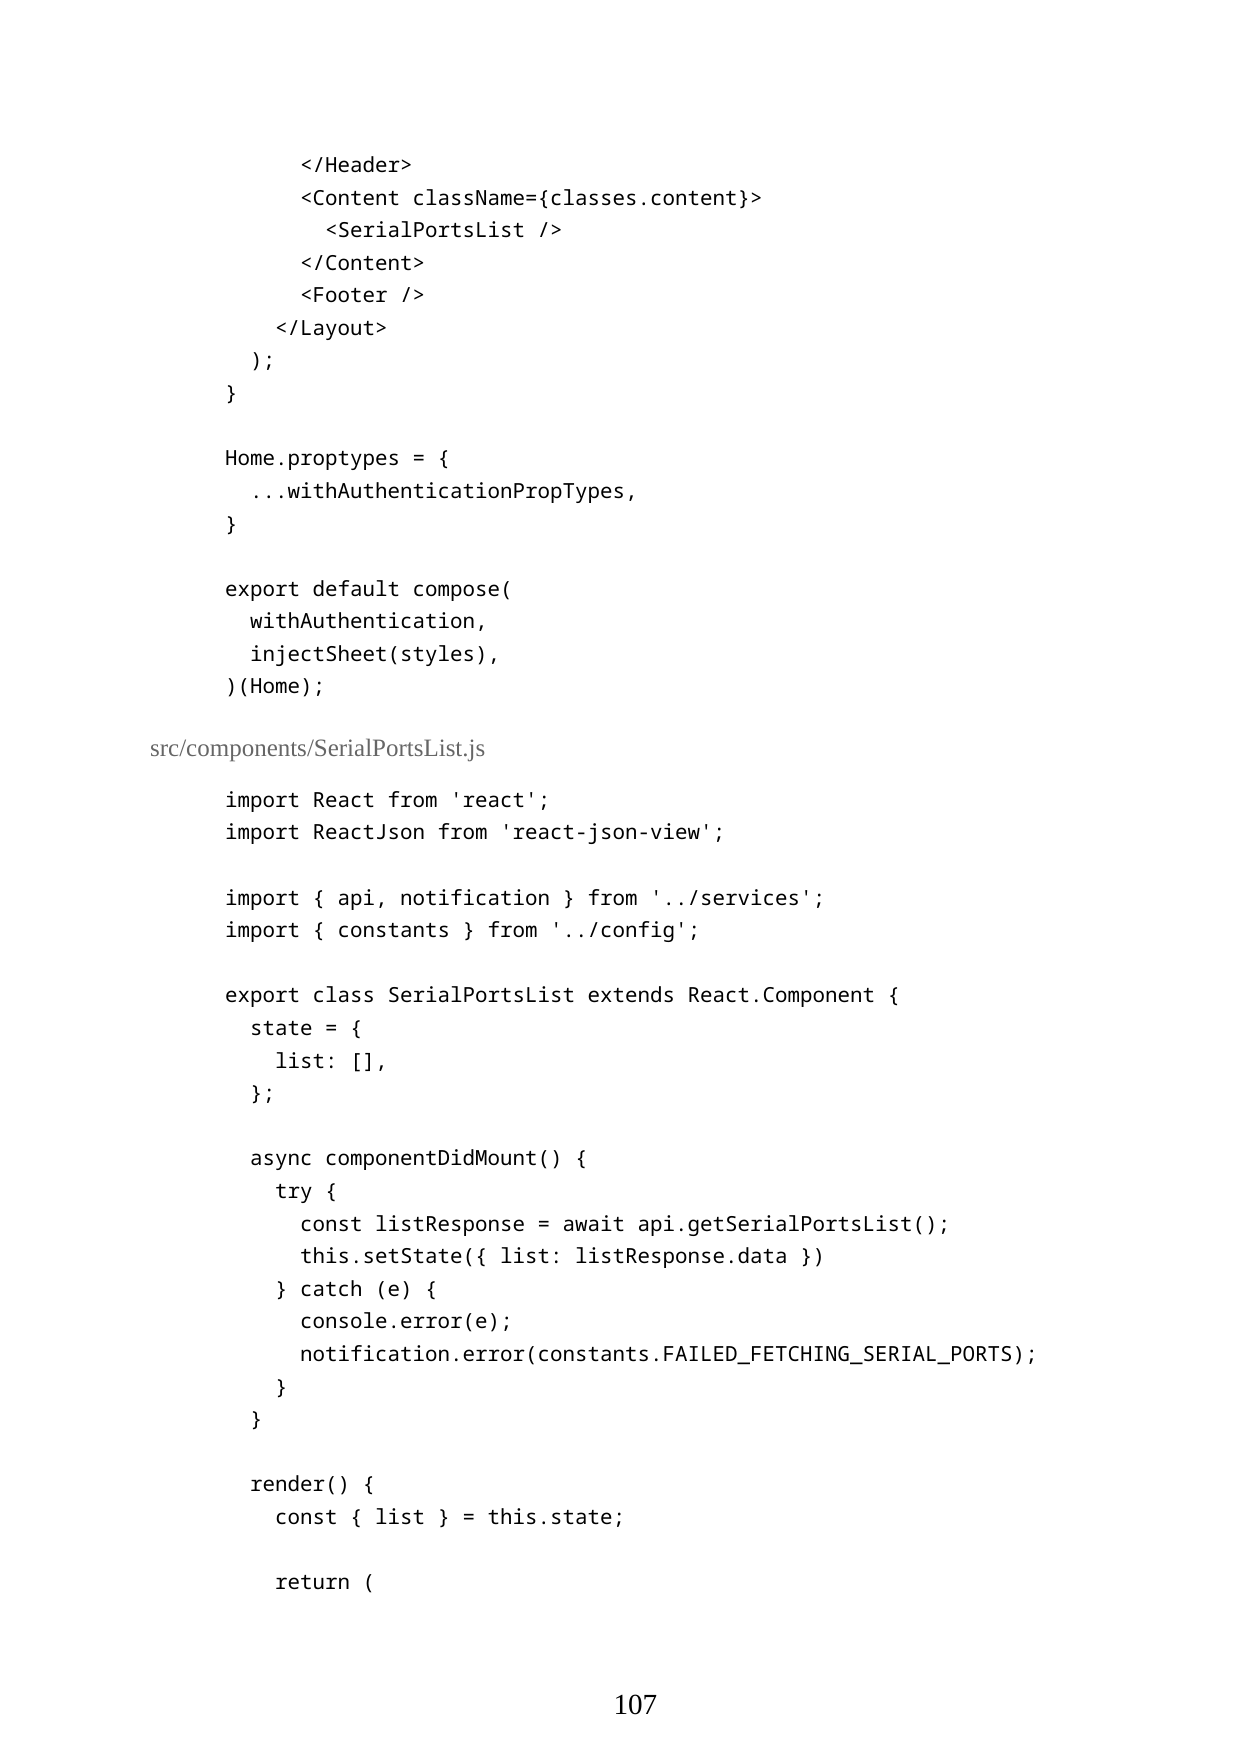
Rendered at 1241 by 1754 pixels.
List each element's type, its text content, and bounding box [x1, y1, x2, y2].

text } [225, 1404, 1090, 1433]
text </Layout> [225, 313, 1090, 341]
text const listResponse = await api.getSerialPortsList(); [225, 1209, 1090, 1237]
subtitle src/components/SerialPortsList.js [150, 733, 1090, 762]
text import React from 'react'; [225, 785, 1090, 813]
text withAuthentication, [225, 606, 1090, 635]
text export class SerialPortsList extends React.Component { [225, 981, 1090, 1009]
text ); [225, 346, 1090, 374]
text <SerialPortsList /> [225, 215, 1090, 244]
text </Header> [225, 150, 1090, 178]
text <Content className={classes.content}> [225, 183, 1090, 211]
text } catch (e) { [225, 1274, 1090, 1302]
text console.error(e); [225, 1307, 1090, 1335]
text async componentDidMount() { [225, 1143, 1090, 1172]
text injectSheet(styles), [225, 639, 1090, 667]
text state = { [225, 1013, 1090, 1042]
text this.setState({ list: listResponse.data }) [225, 1241, 1090, 1270]
text render() { [225, 1469, 1090, 1498]
text import ReactJson from 'react-json-view'; [225, 817, 1090, 846]
text </Content> [225, 248, 1090, 276]
text return ( [225, 1567, 1090, 1596]
text list: [], [225, 1046, 1090, 1074]
text notification.error(constants.FAILED_FETCHING_SERIAL_PORTS); [225, 1339, 1090, 1368]
text }; [225, 1078, 1090, 1107]
text const { list } = this.state; [225, 1502, 1090, 1531]
text } [225, 509, 1090, 537]
text ...withAuthenticationPropTypes, [225, 476, 1090, 504]
text import { api, notification } from '../services'; [225, 883, 1090, 911]
text <Footer /> [225, 280, 1090, 309]
text import { constants } from '../config'; [225, 915, 1090, 944]
text try { [225, 1176, 1090, 1204]
text Home.proptypes = { [225, 443, 1090, 472]
text } [225, 378, 1090, 407]
text export default compose( [225, 574, 1090, 602]
text } [225, 1372, 1090, 1400]
text )(Home); [225, 672, 1090, 700]
